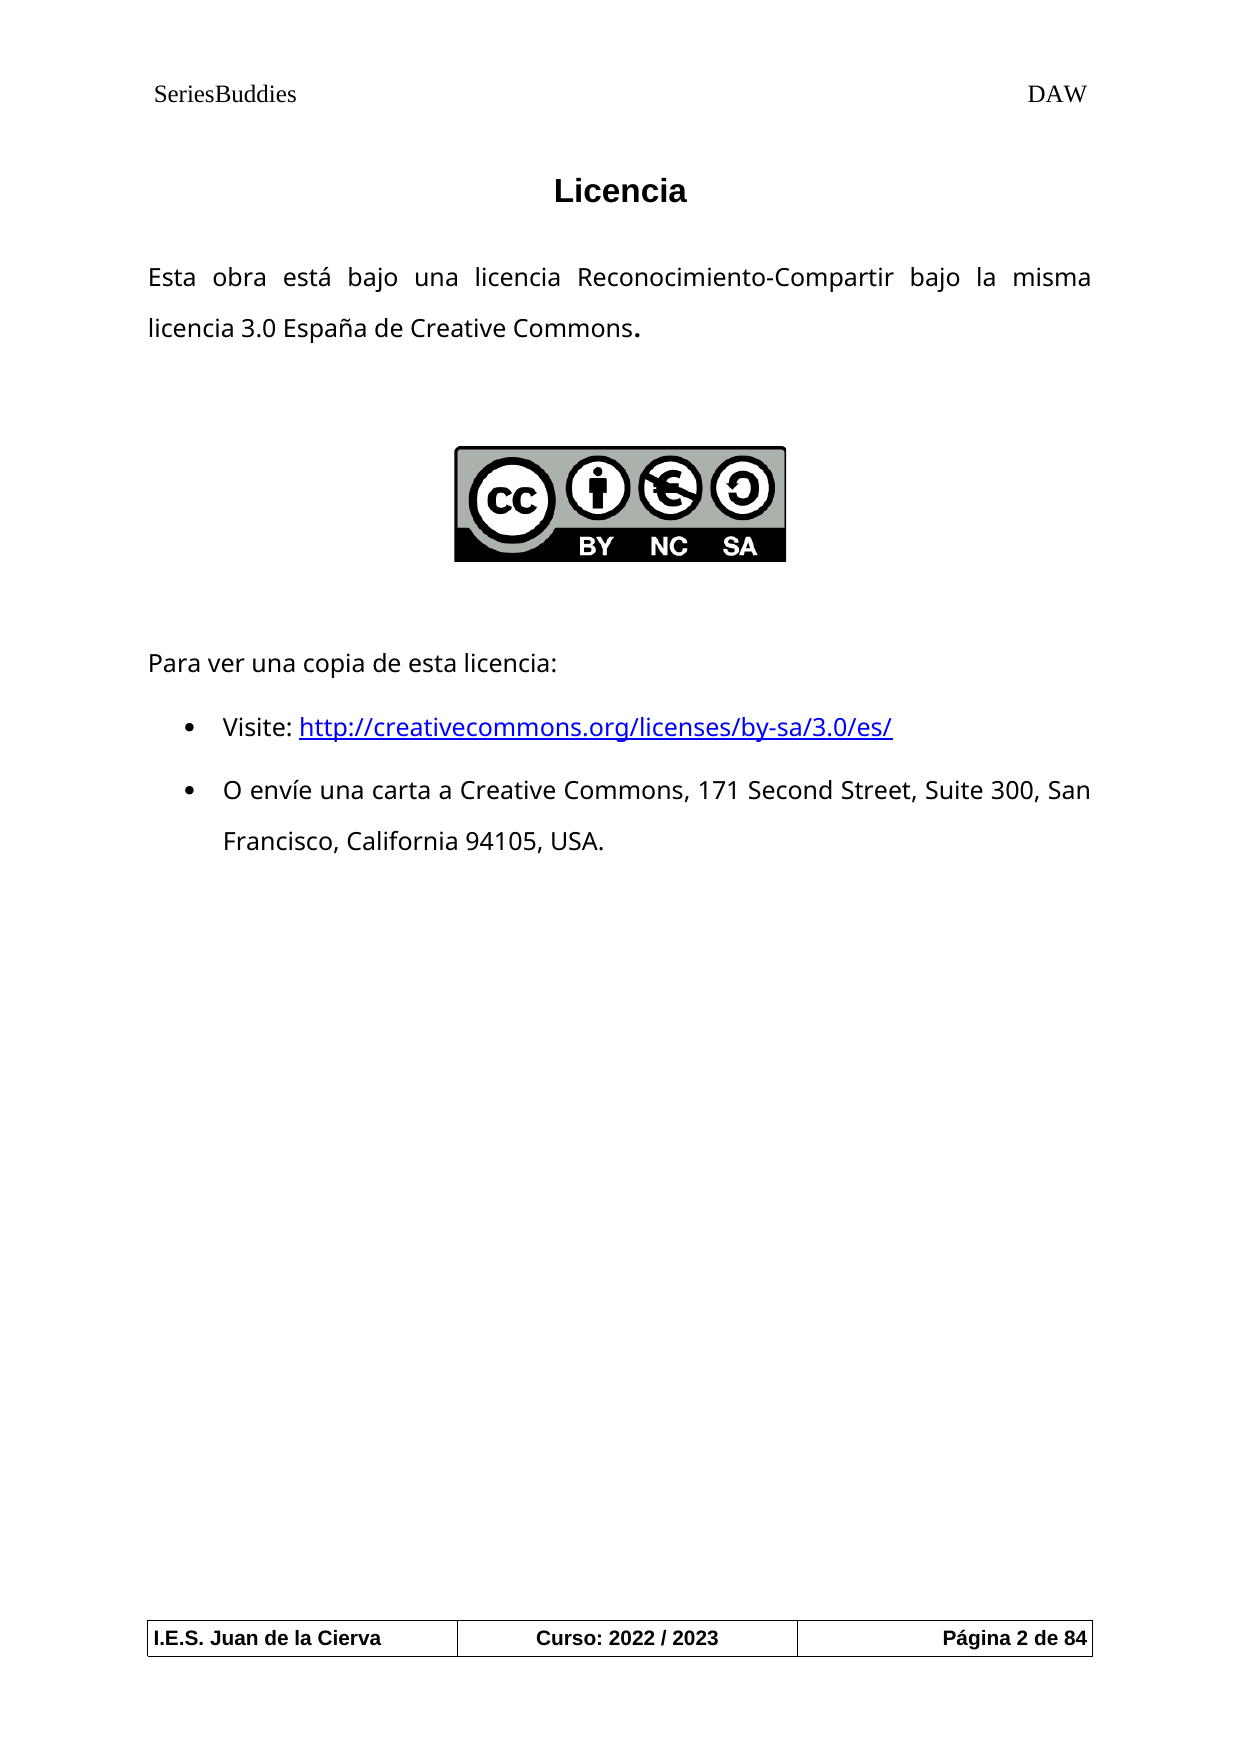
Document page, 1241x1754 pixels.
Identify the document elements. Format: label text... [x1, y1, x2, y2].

text Esta obra está bajo una licencia Reconocimiento-Compartir bajo la misma licencia 3.0 España de Creative Commons. [148, 260, 1093, 345]
text Para ver una copia de esta licencia: [148, 646, 1093, 680]
picture [454, 446, 787, 562]
text Licencia [148, 171, 1093, 210]
list Visite: http://creativecommons.org/licenses/by-sa/3.0/es/ [185, 709, 1093, 743]
list O envíe una carta a Creative Commons, 171 Second Street, Suite 300, San Francisco, California 94105, USA. [185, 773, 1093, 858]
